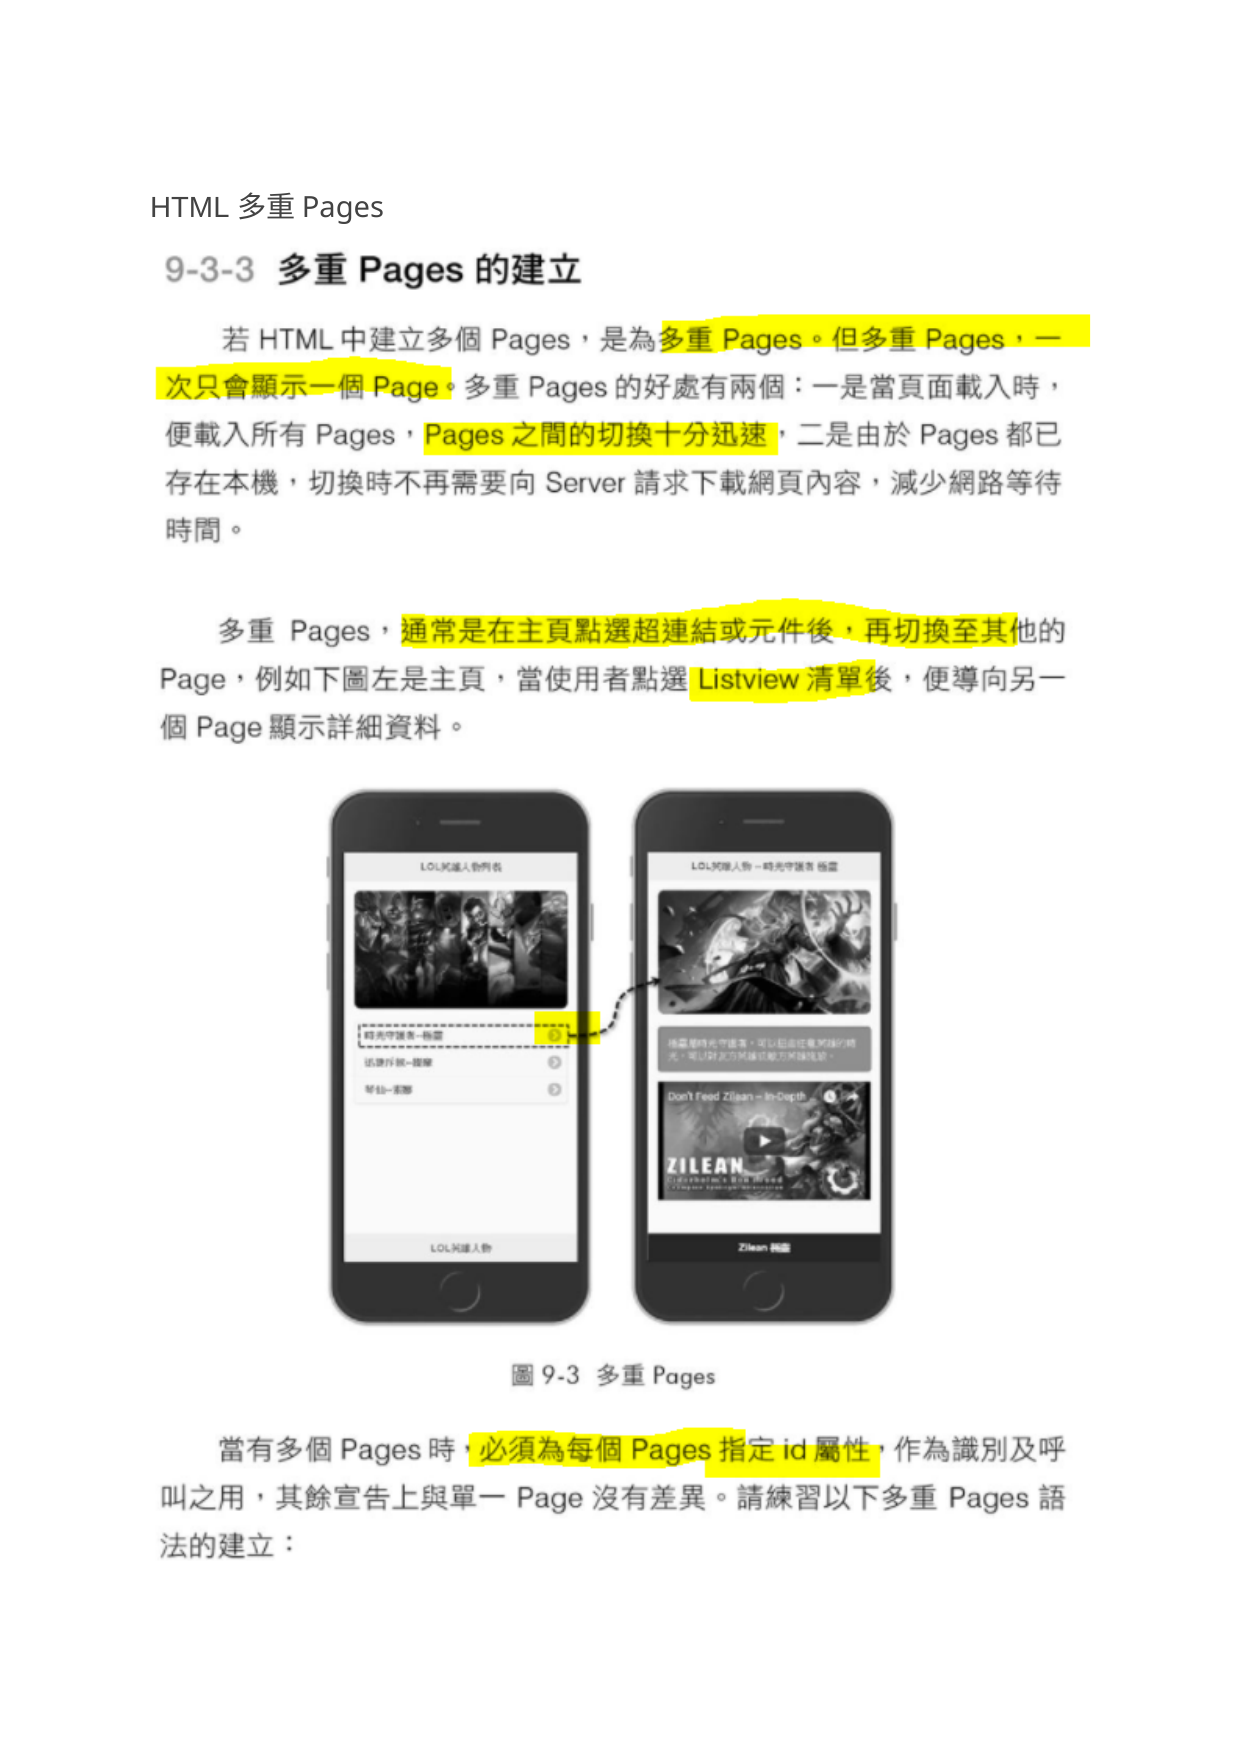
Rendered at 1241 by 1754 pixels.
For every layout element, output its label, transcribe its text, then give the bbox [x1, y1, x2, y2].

subtitle HTML 多重Pages [150, 183, 1090, 225]
picture [150, 597, 1079, 1575]
picture [150, 225, 1091, 559]
